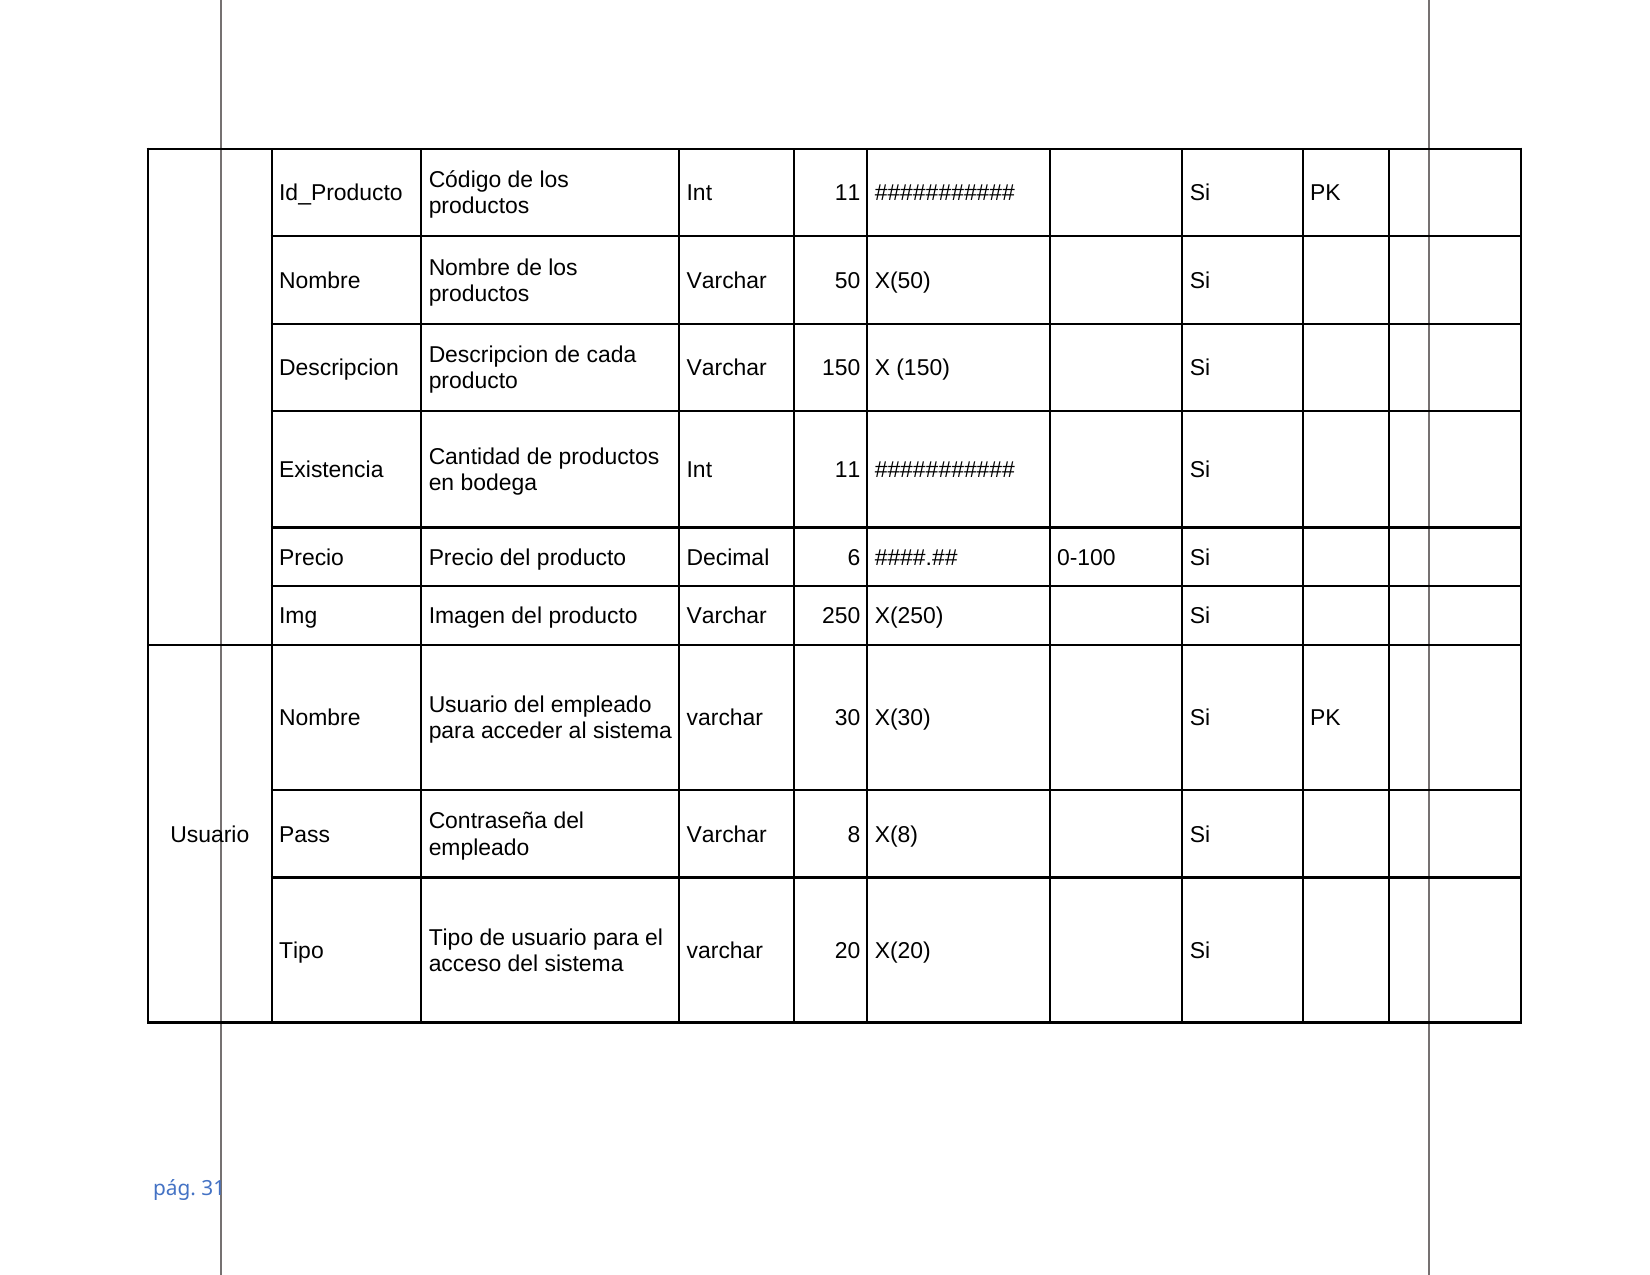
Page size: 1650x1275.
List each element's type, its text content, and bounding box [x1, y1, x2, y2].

table_cell 50 [795, 237, 866, 323]
table_cell [1051, 412, 1181, 526]
table_cell [1051, 587, 1181, 644]
table_cell ####.## [868, 529, 1049, 585]
table_cell 250 [795, 587, 866, 644]
table_cell X (150) [868, 325, 1049, 410]
table_cell Int [680, 150, 793, 235]
table_cell Si [1183, 529, 1302, 585]
table_cell Si [1183, 587, 1302, 644]
table_cell 20 [795, 879, 866, 1021]
table_cell Usuario [149, 646, 271, 1021]
table_cell Si [1183, 412, 1302, 526]
table_cell [1390, 587, 1520, 644]
table_cell 11 [795, 412, 866, 526]
table_cell [1390, 237, 1520, 323]
table_cell Pass [273, 791, 420, 876]
table_cell [1304, 791, 1388, 876]
table_cell Varchar [680, 791, 793, 876]
table_cell 11 [795, 150, 866, 235]
table_cell [1390, 150, 1520, 235]
table_cell Contraseña del empleado [422, 791, 678, 876]
table_cell X(8) [868, 791, 1049, 876]
table_cell varchar [680, 646, 793, 789]
table_cell [1051, 150, 1181, 235]
table_cell Tipo [273, 879, 420, 1021]
table_cell [1051, 879, 1181, 1021]
table_cell Si [1183, 879, 1302, 1021]
table_cell Int [680, 412, 793, 526]
table_cell Precio del producto [422, 529, 678, 585]
table_cell Código de los productos [422, 150, 678, 235]
table_cell [1304, 412, 1388, 526]
table_cell Precio [273, 529, 420, 585]
table_cell Descripcion de cada producto [422, 325, 678, 410]
table_cell Decimal [680, 529, 793, 585]
table_cell [1304, 587, 1388, 644]
table_cell Nombre [273, 646, 420, 789]
table_cell Si [1183, 150, 1302, 235]
table_cell Si [1183, 325, 1302, 410]
table_cell X(30) [868, 646, 1049, 789]
table_cell [1304, 325, 1388, 410]
table_cell [1390, 412, 1520, 526]
table_cell Si [1183, 791, 1302, 876]
table_cell [1390, 325, 1520, 410]
table_cell Id_Producto [273, 150, 420, 235]
table_cell Nombre de los productos [422, 237, 678, 323]
table_cell Descripcion [273, 325, 420, 410]
table_cell 6 [795, 529, 866, 585]
table_cell Varchar [680, 587, 793, 644]
table_cell 30 [795, 646, 866, 789]
table_cell Existencia [273, 412, 420, 526]
table_cell Usuario del empleado para acceder al sistema [422, 646, 678, 789]
table_cell Img [273, 587, 420, 644]
table_cell [1051, 791, 1181, 876]
table_cell Varchar [680, 237, 793, 323]
table_cell [1304, 529, 1388, 585]
table_cell Varchar [680, 325, 793, 410]
table_cell [1390, 529, 1520, 585]
table_cell [1304, 237, 1388, 323]
table_cell Imagen del producto [422, 587, 678, 644]
table_cell 0-100 [1051, 529, 1181, 585]
table_cell [1390, 879, 1520, 1021]
table_cell X(20) [868, 879, 1049, 1021]
table_cell PK [1304, 150, 1388, 235]
table_cell [1390, 791, 1520, 876]
table_cell Si [1183, 646, 1302, 789]
table_cell Si [1183, 237, 1302, 323]
table_cell [1051, 646, 1181, 789]
table_cell PK [1304, 646, 1388, 789]
table_cell Productos [149, 150, 271, 644]
table_cell [1051, 237, 1181, 323]
table_cell [1051, 325, 1181, 410]
table_cell Cantidad de productos en bodega [422, 412, 678, 526]
table_cell [1304, 879, 1388, 1021]
table_cell 8 [795, 791, 866, 876]
table_cell varchar [680, 879, 793, 1021]
table_cell X(50) [868, 237, 1049, 323]
table_cell ########### [868, 412, 1049, 526]
table_cell ########### [868, 150, 1049, 235]
table_cell Nombre [273, 237, 420, 323]
table_cell Tipo de usuario para el acceso del sistema [422, 879, 678, 1021]
table_cell [1390, 646, 1520, 789]
table_cell X(250) [868, 587, 1049, 644]
table_cell 150 [795, 325, 866, 410]
